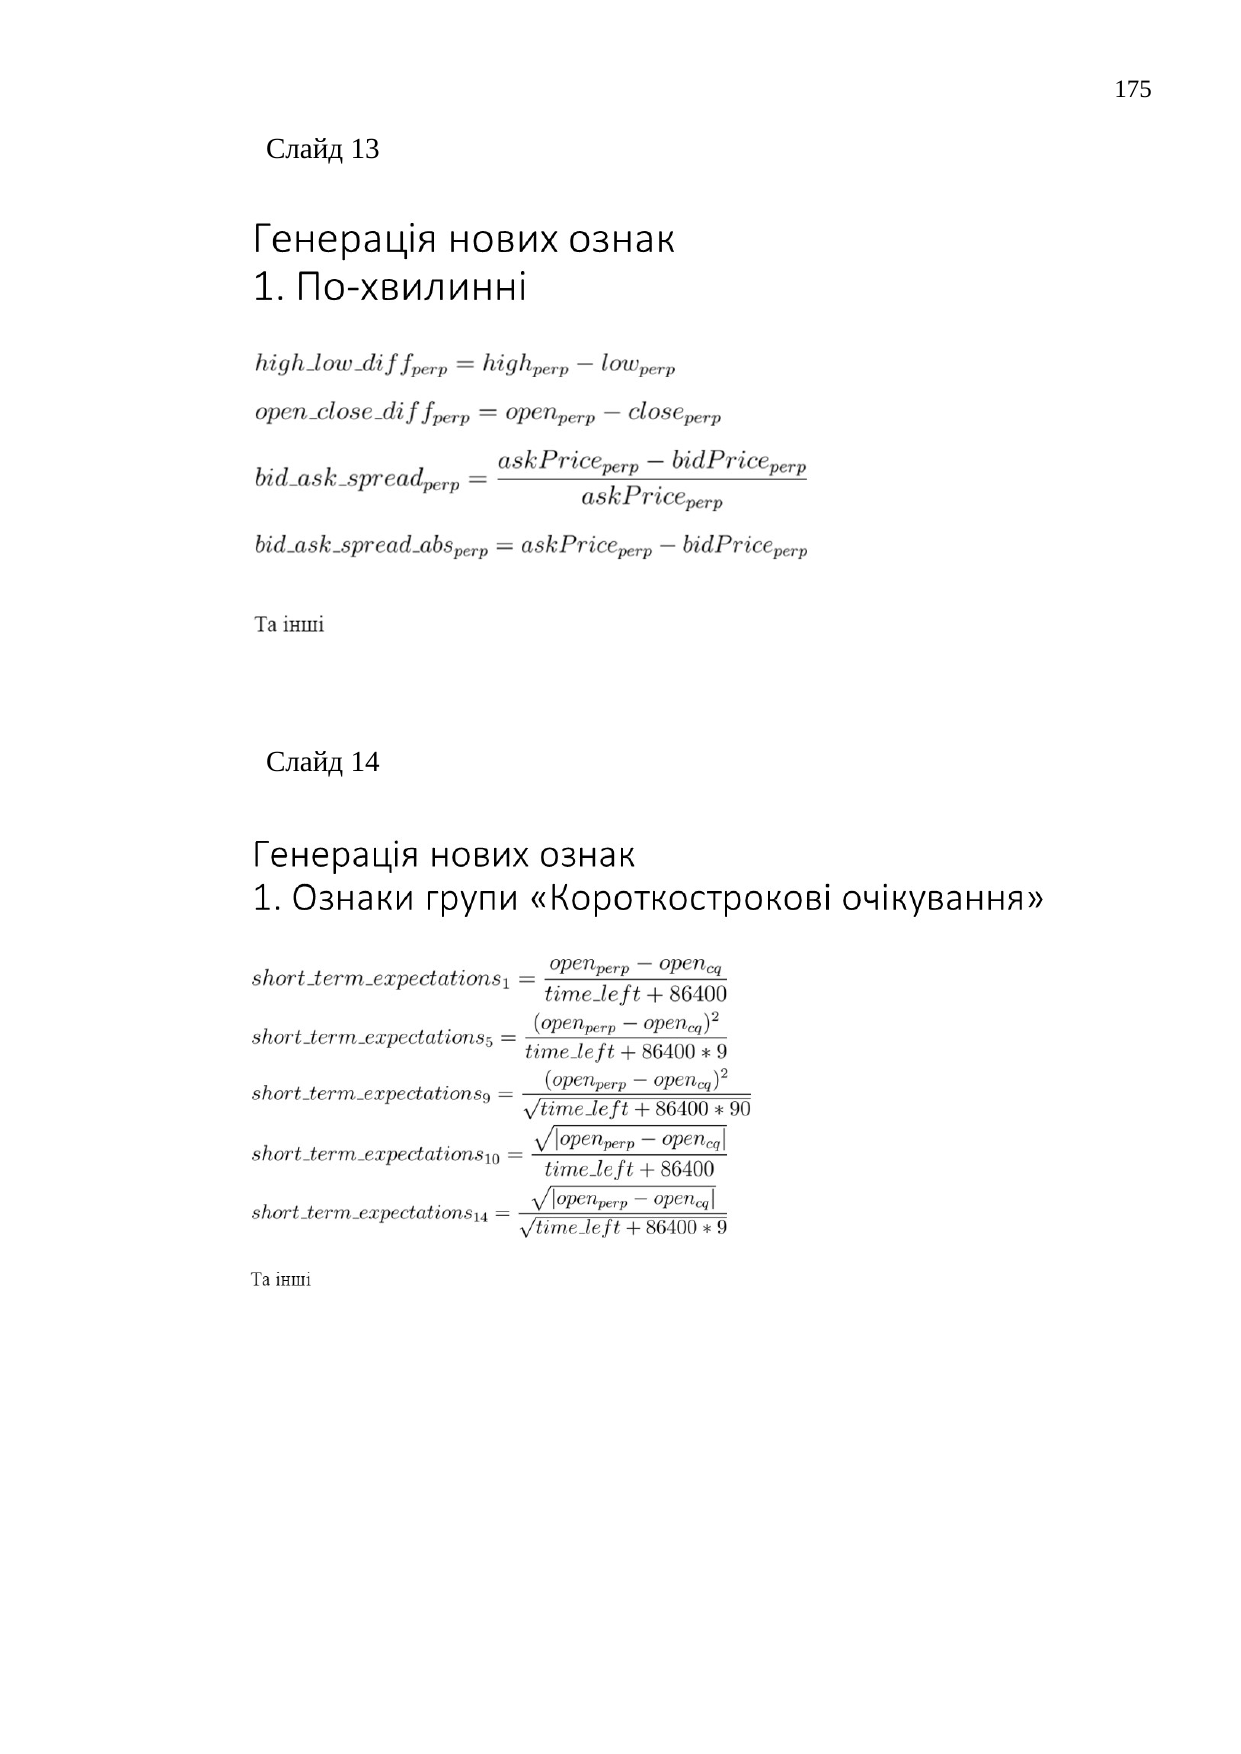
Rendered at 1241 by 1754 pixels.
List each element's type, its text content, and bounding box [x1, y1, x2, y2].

text Слайд 14 [177, 744, 1152, 778]
picture [177, 181, 1152, 730]
picture [177, 794, 1152, 1343]
text Слайд 13 [177, 131, 1152, 165]
